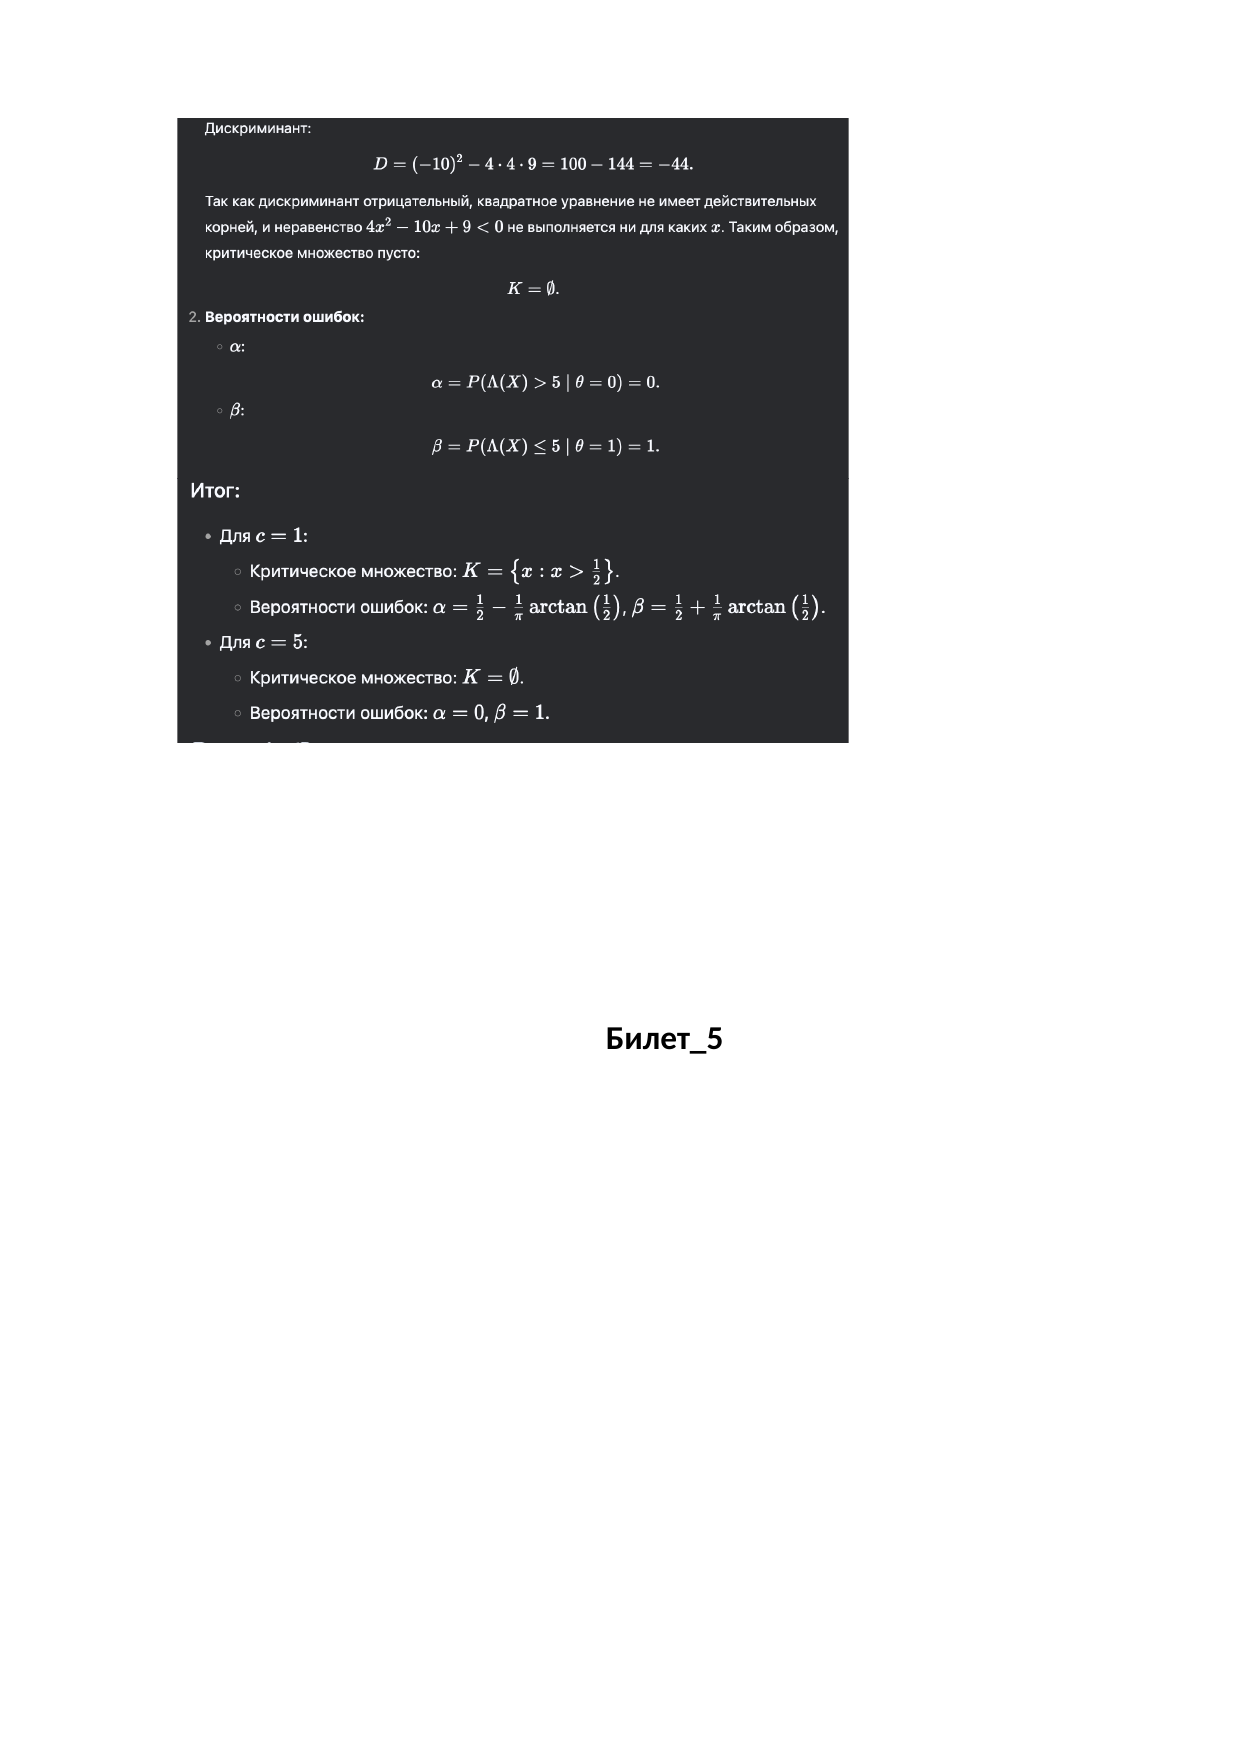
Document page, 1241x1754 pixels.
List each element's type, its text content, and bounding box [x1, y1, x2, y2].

picture [177, 118, 849, 743]
text Билет_5 [177, 1017, 1152, 1058]
